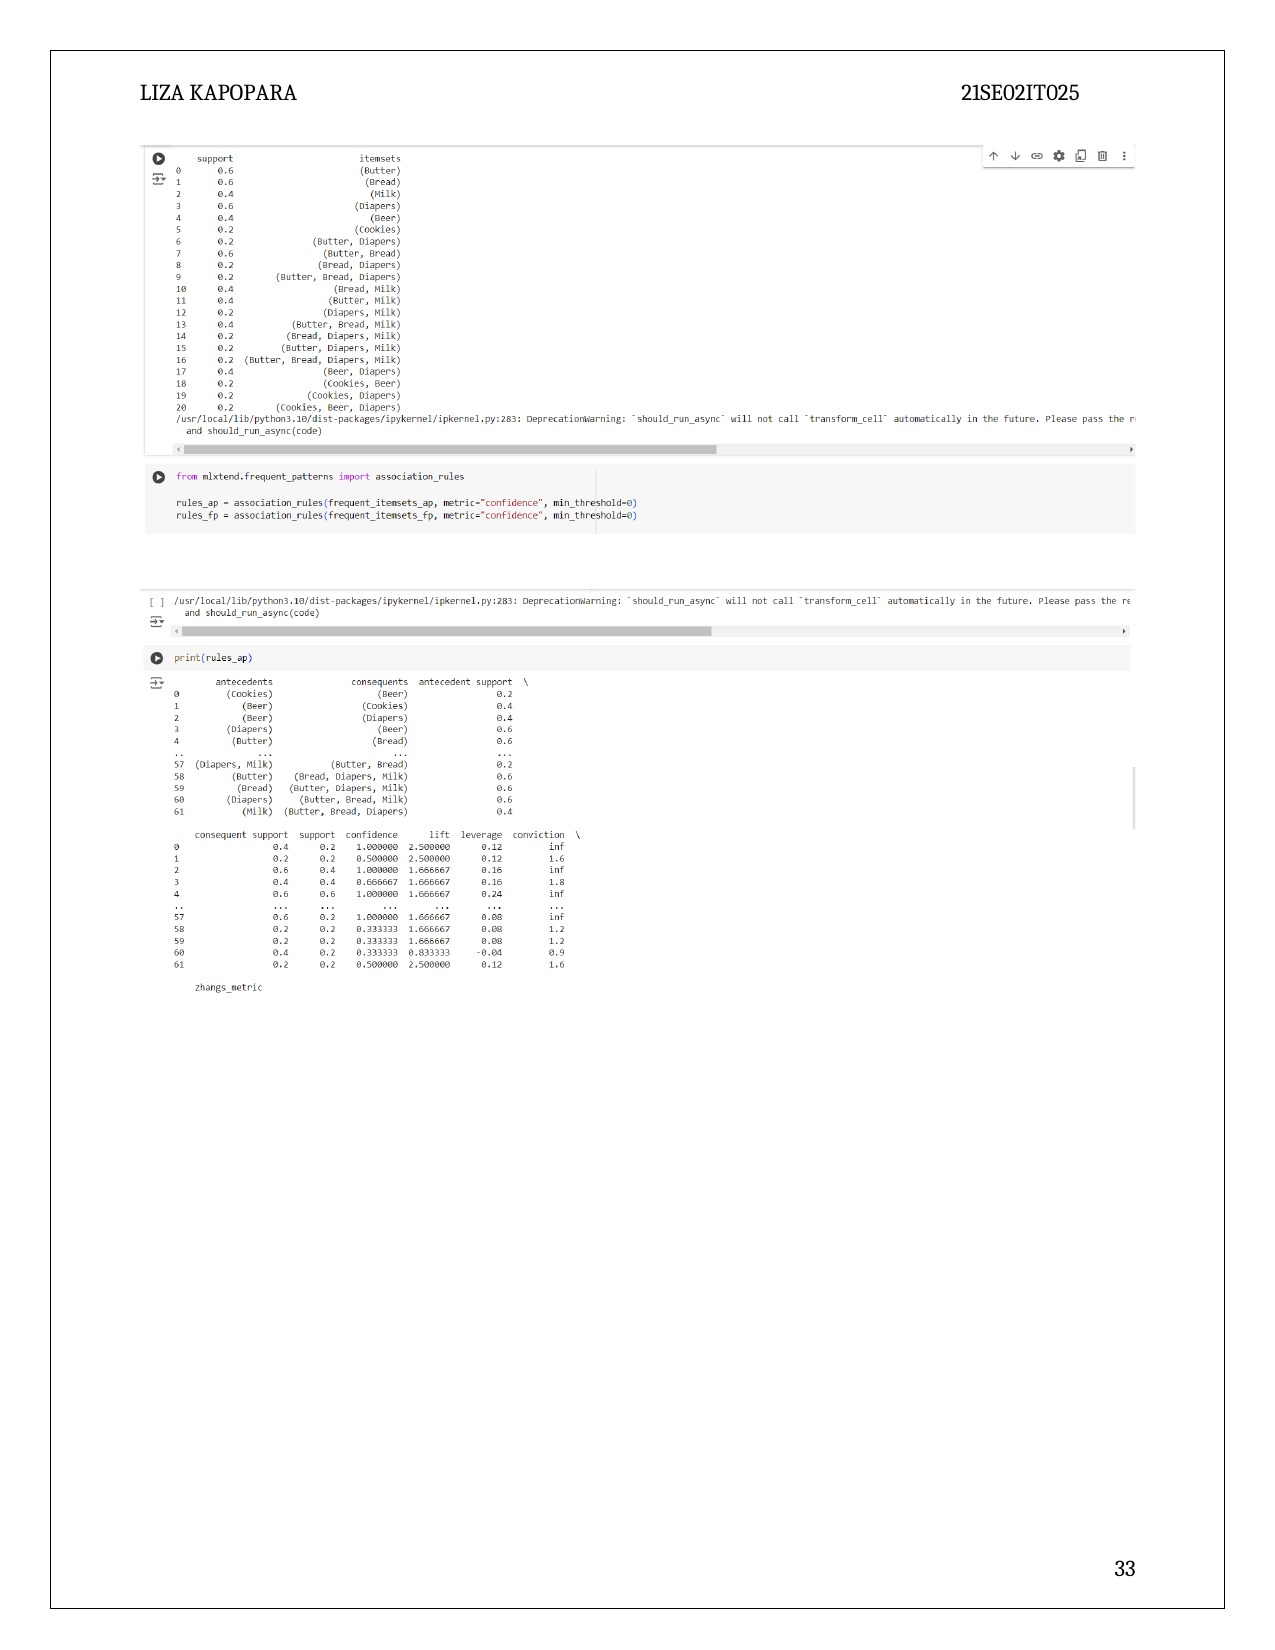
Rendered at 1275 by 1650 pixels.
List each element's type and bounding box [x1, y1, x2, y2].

picture [139, 589, 1136, 993]
picture [139, 145, 1136, 534]
